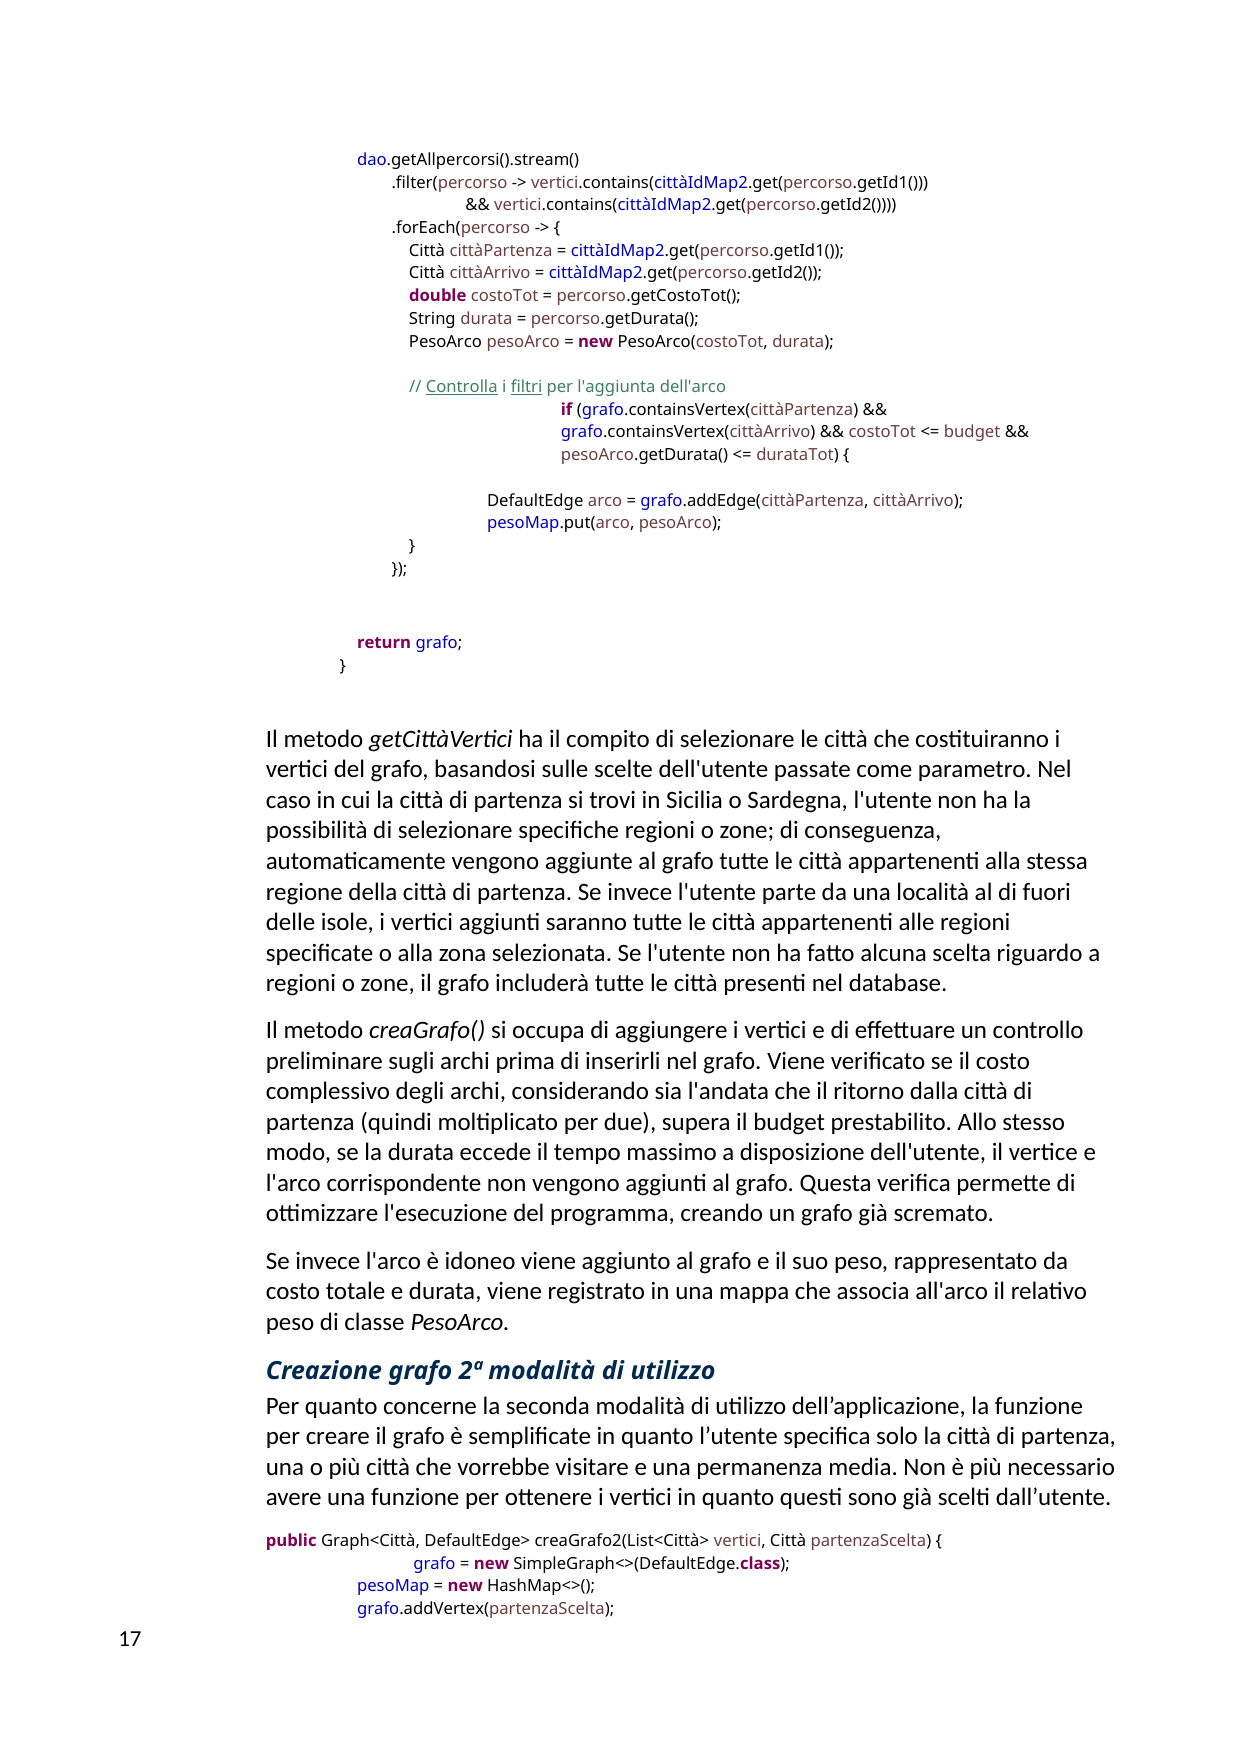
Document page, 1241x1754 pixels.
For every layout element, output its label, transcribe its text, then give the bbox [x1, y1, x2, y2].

text pesoMap.put(arco, pesoArco); [266, 511, 1122, 534]
text pesoMap = new HashMap<>(); [266, 1574, 1122, 1597]
text Per quanto concerne la seconda modalità di utilizzo dell’applicazione, la funzione per creare il grafo è semplificate in quanto l’utente specifica solo la città di partenza, una o più città che vorrebbe visitare e una permanenza media. Non è più necessario avere una funzione per ottenere i vertici in quanto questi sono già scelti dall’utente. [266, 1390, 1122, 1512]
text public Graph<Città, DefaultEdge> creaGrafo2(List<Città> vertici, Città partenzaScelta) { [266, 1528, 1122, 1551]
text } [266, 534, 1122, 556]
text if (grafo.containsVertex(cittàPartenza) && grafo.containsVertex(cittàArrivo) && costoTot <= budget && pesoArco.getDurata() <= durataTot) { [561, 397, 1122, 466]
subtitle Creazione grafo 2ª modalità di utilizzo [192, 1353, 1122, 1387]
text grafo = new SimpleGraph<>(DefaultEdge.class); [266, 1551, 1122, 1574]
text } [266, 653, 1122, 676]
text double costoTot = percorso.getCostoTot(); [266, 284, 1122, 307]
text .filter(percorso -> vertici.contains(cittàIdMap2.get(percorso.getId1())) [266, 170, 1122, 193]
text dao.getAllpercorsi().stream() [266, 148, 1122, 170]
text Città cittàPartenza = cittàIdMap2.get(percorso.getId1()); [266, 238, 1122, 261]
text .forEach(percorso -> { [266, 216, 1122, 238]
text grafo.addVertex(partenzaScelta); [266, 1597, 1122, 1619]
text String durata = percorso.getDurata(); [266, 307, 1122, 329]
text Città cittàArrivo = cittàIdMap2.get(percorso.getId2()); [266, 261, 1122, 284]
text Se invece l'arco è idoneo viene aggiunto al grafo e il suo peso, rappresentato da costo totale e durata, viene registrato in una mappa che associa all'arco il relativo peso di classe PesoArco. [266, 1245, 1122, 1336]
text Il metodo getCittàVertici ha il compito di selezionare le città che costituiranno i vertici del grafo, basandosi sulle scelte dell'utente passate come parametro. Nel caso in cui la città di partenza si trovi in Sicilia o Sardegna, l'utente non ha la possibilità di selezionare specifiche regioni o zone; di conseguenza, automaticamente vengono aggiunte al grafo tutte le città appartenenti alla stessa regione della città di partenza. Se invece l'utente parte da una località al di fuori delle isole, i vertici aggiunti saranno tutte le città appartenenti alle regioni specificate o alla zona selezionata. Se l'utente non ha fatto alcuna scelta riguardo a regioni o zone, il grafo includerà tutte le città presenti nel database. [266, 723, 1122, 998]
text return grafo; [266, 631, 1122, 653]
text PesoArco pesoArco = new PesoArco(costoTot, durata); [266, 329, 1122, 352]
text }); [266, 556, 1122, 579]
text // Controlla i filtri per l'aggiunta dell'arco [266, 375, 1122, 397]
text DefaultEdge arco = grafo.addEdge(cittàPartenza, cittàArrivo); [266, 488, 1122, 511]
text && vertici.contains(cittàIdMap2.get(percorso.getId2()))) [266, 193, 1122, 216]
text Il metodo creaGrafo() si occupa di aggiungere i vertici e di effettuare un controllo preliminare sugli archi prima di inserirli nel grafo. Viene verificato se il costo complessivo degli archi, considerando sia l'andata che il ritorno dalla città di partenza (quindi moltiplicato per due), supera il budget prestabilito. Allo stesso modo, se la durata eccede il tempo massimo a disposizione dell'utente, il vertice e l'arco corrispondente non vengono aggiunti al grafo. Questa verifica permette di ottimizzare l'esecuzione del programma, creando un grafo già scremato. [266, 1014, 1122, 1228]
